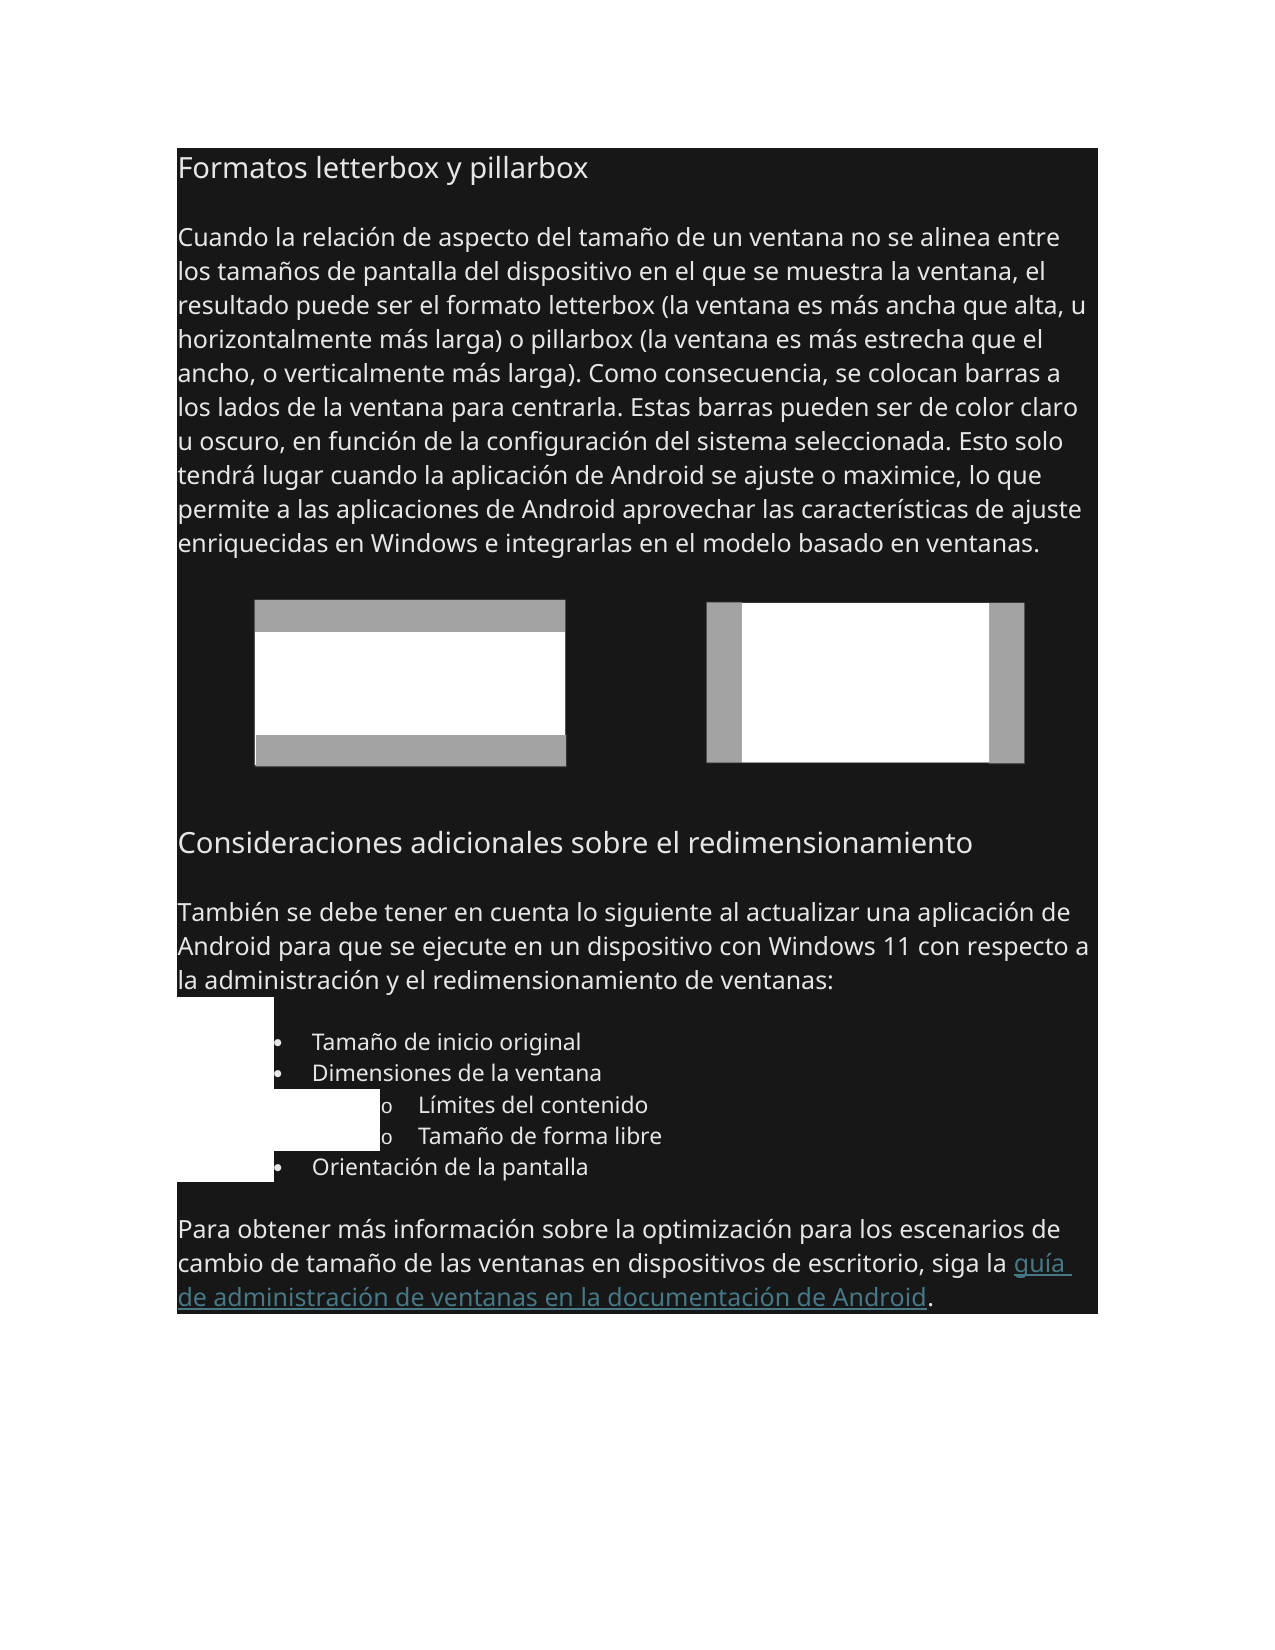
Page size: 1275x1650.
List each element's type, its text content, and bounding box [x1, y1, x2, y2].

list Límites del contenido [380, 1089, 1098, 1120]
subtitle Formatos letterbox y pillarbox [177, 148, 1098, 187]
list Orientación de la pantalla [274, 1151, 1098, 1182]
picture [177, 589, 1098, 776]
text Para obtener más información sobre la optimización para los escenarios de cambio de tamaño de las ventanas en dispositivos de escritorio, siga la guía de administración de ventanas en la documentación de Android. [177, 1212, 1098, 1314]
text Cuando la relación de aspecto del tamaño de un ventana no se alinea entre los tamaños de pantalla del dispositivo en el que se muestra la ventana, el resultado puede ser el formato letterbox (la ventana es más ancha que alta, u horizontalmente más larga) o pillarbox (la ventana es más estrecha que el ancho, o verticalmente más larga). Como consecuencia, se colocan barras a los lados de la ventana para centrarla. Estas barras pueden ser de color claro u oscuro, en función de la configuración del sistema seleccionada. Esto solo tendrá lugar cuando la aplicación de Android se ajuste o maximice, lo que permite a las aplicaciones de Android aprovechar las características de ajuste enriquecidas en Windows e integrarlas en el modelo basado en ventanas. [177, 219, 1098, 560]
list Tamaño de forma libre [380, 1120, 1098, 1151]
list Tamaño de inicio original [274, 1026, 1098, 1057]
text También se debe tener en cuenta lo siguiente al actualizar una aplicación de Android para que se ejecute en un dispositivo con Windows 11 con respecto a la administración y el redimensionamiento de ventanas: [177, 895, 1098, 997]
subtitle Consideraciones adicionales sobre el redimensionamiento [177, 823, 1098, 862]
list Dimensiones de la ventana [274, 1057, 1098, 1089]
